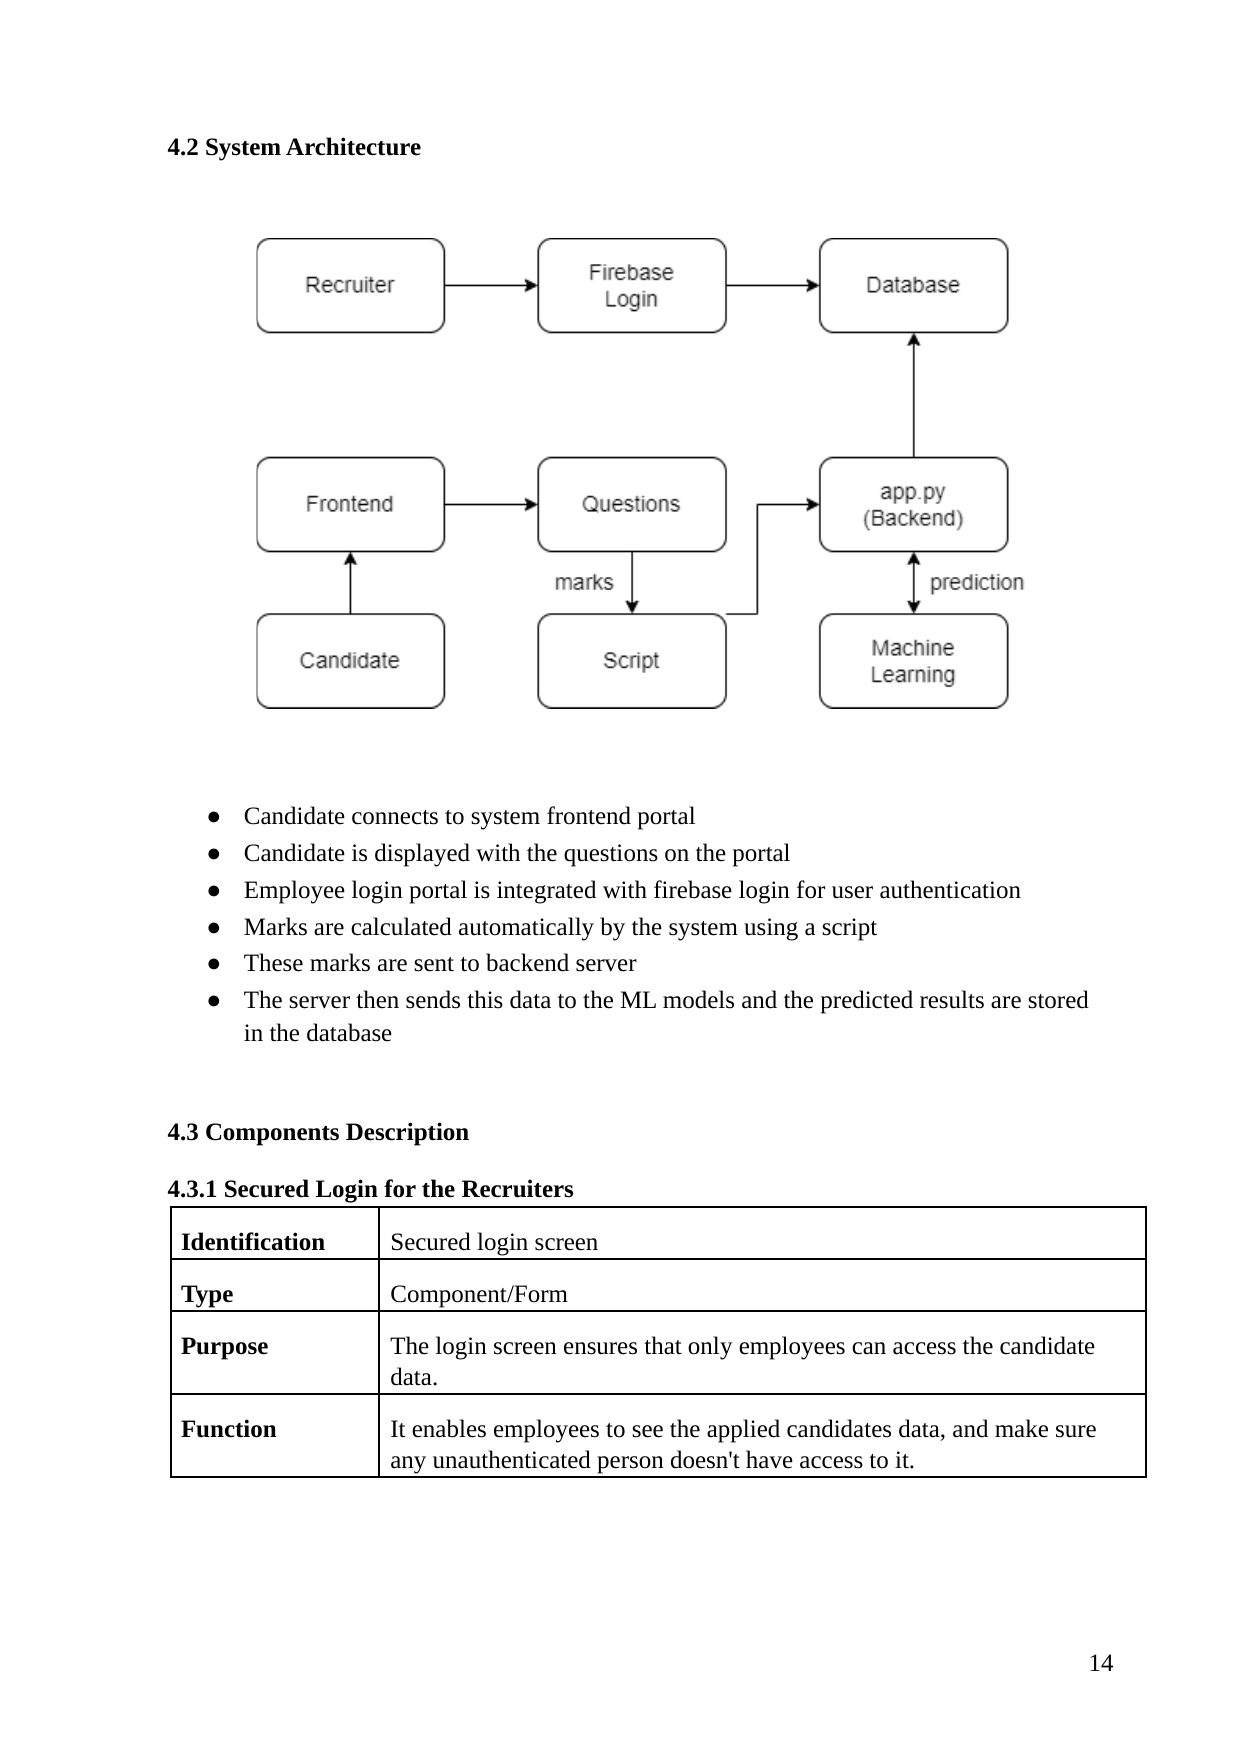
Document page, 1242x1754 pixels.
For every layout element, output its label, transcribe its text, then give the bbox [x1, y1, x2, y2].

list Candidate connects to system frontend portal [206, 801, 1112, 830]
list The server then sends this data to the ML models and the predicted results are stored in the database [206, 985, 1112, 1046]
list Candidate is displayed with the questions on the portal [206, 838, 1112, 867]
subtitle 4.3 Components Description [167, 1117, 788, 1145]
table_cell Component/Form [380, 1260, 1145, 1310]
subtitle 4.3.1 Secured Login for the Recruiters [167, 1174, 788, 1203]
picture [256, 238, 1026, 709]
table_cell Type [172, 1260, 378, 1310]
list These marks are sent to backend server [206, 948, 1112, 977]
table_cell It enables employees to see the applied candidates data, and make sure any unauthenticated person doesn't have access to it. [380, 1395, 1145, 1476]
table_cell Purpose [172, 1312, 378, 1393]
table_header Identification [172, 1208, 378, 1258]
list Marks are calculated automatically by the system using a script [206, 912, 1112, 940]
table_cell The login screen ensures that only employees can access the candidate data. [380, 1312, 1145, 1393]
table_header Secured login screen [380, 1208, 1145, 1258]
subtitle 4.2 System Architecture [167, 132, 788, 161]
list Employee login portal is integrated with firebase login for user authentication [206, 875, 1112, 903]
table_cell Function [172, 1395, 378, 1476]
